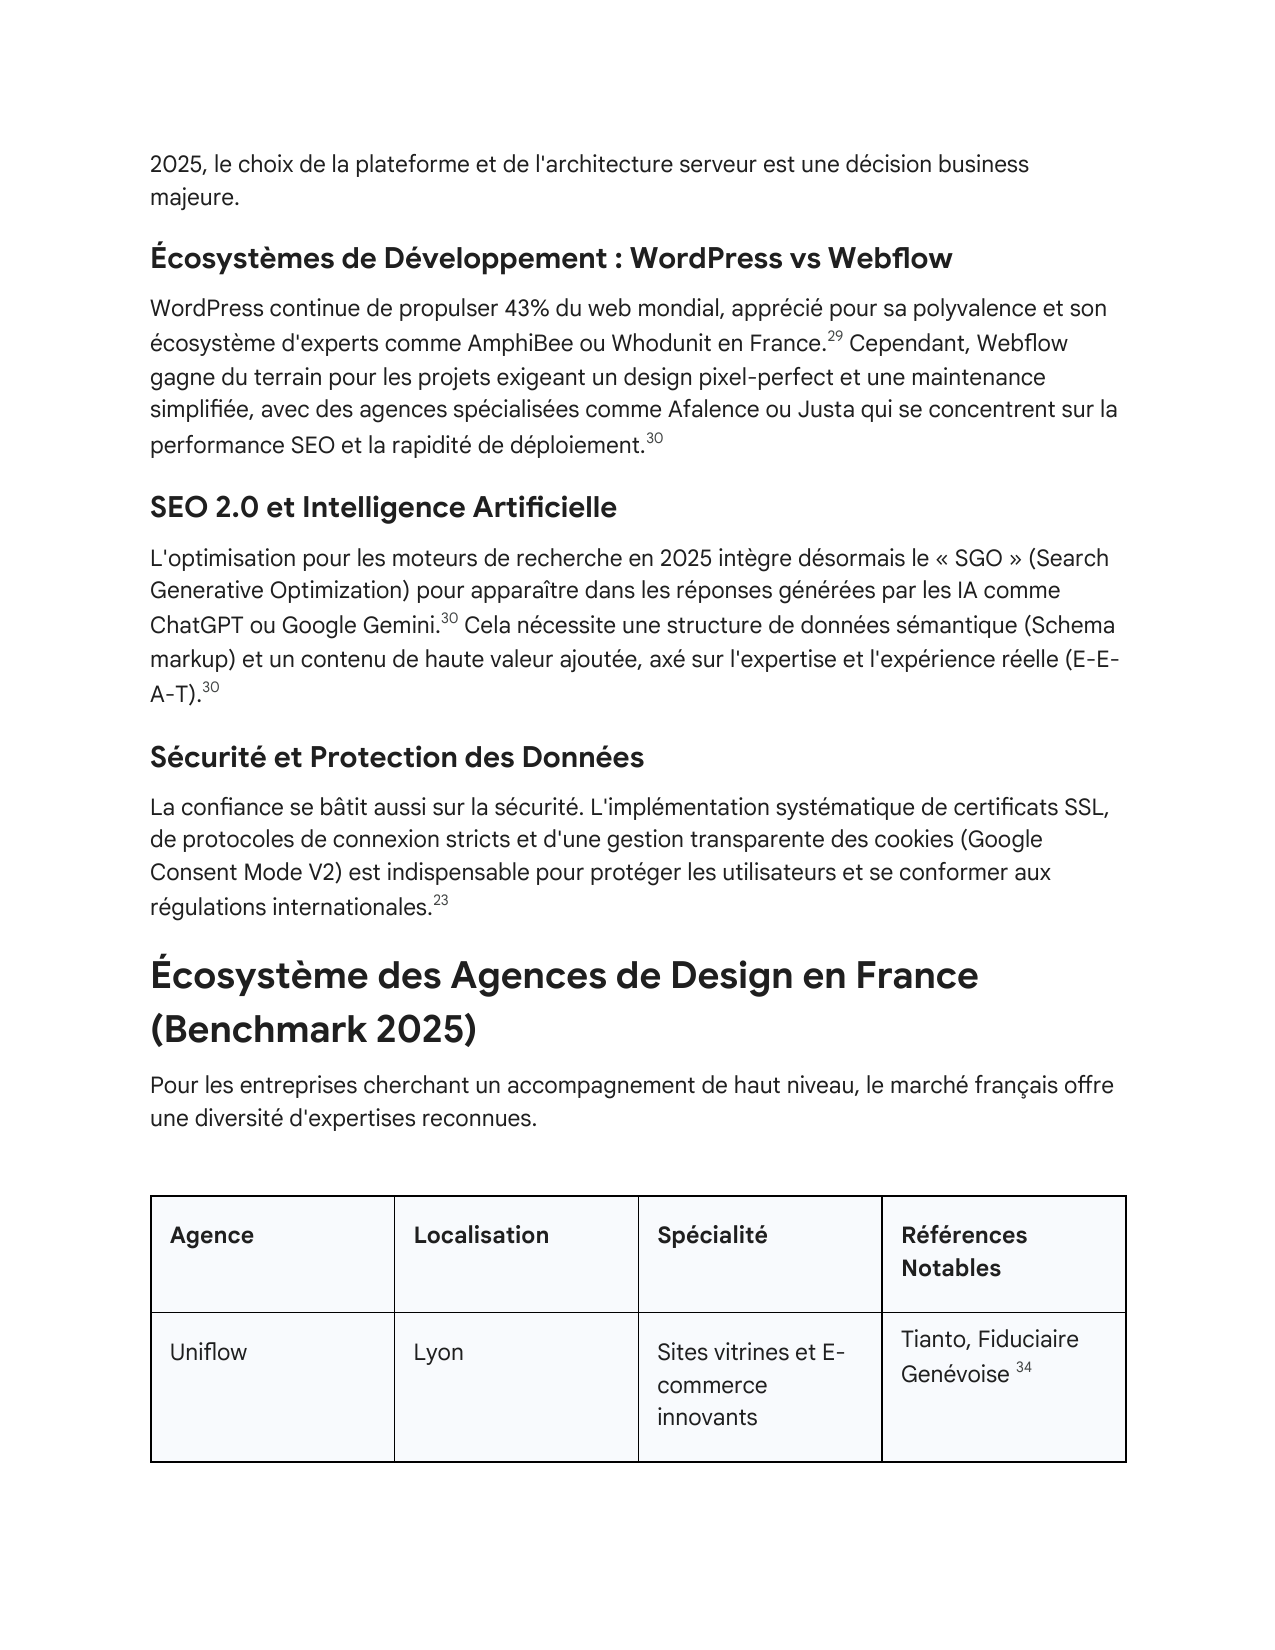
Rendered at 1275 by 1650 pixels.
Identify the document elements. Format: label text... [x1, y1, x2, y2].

table_header Références Notables [883, 1197, 1125, 1312]
text La confiance se bâtit aussi sur la sécurité. L'implémentation systématique de certificats SSL, de protocoles de connexion stricts et d'une gestion transparente des cookies (Google Consent Mode V2) est indispensable pour protéger les utilisateurs et se conformer aux régulations internationales.23 [150, 793, 1125, 923]
table_header Spécialité [639, 1197, 881, 1312]
text WordPress continue de propulser 43% du web mondial, apprécié pour sa polyvalence et son écosystème d'experts comme AmphiBee ou Whodunit en France.29 Cependant, Webflow gagne du terrain pour les projets exigeant un design pixel-perfect et une maintenance simplifiée, avec des agences spécialisées comme Afalence ou Justa qui se concentrent sur la performance SEO et la rapidité de déploiement.30 [150, 294, 1125, 460]
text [150, 150, 1125, 211]
subtitle Sécurité et Protection des Données [150, 739, 1125, 775]
table_cell Tianto, Fiduciaire Genévoise 34 [883, 1313, 1125, 1461]
table_header Localisation [395, 1197, 638, 1312]
text L'optimisation pour les moteurs de recherche en 2025 intègre désormais le « SGO » (Search Generative Optimization) pour apparaître dans les réponses générées par les IA comme ChatGPT ou Google Gemini.30 Cela nécessite une structure de données sémantique (Schema markup) et un contenu de haute valeur ajoutée, axé sur l'expertise et l'expérience réelle (E-E-A-T).30 [150, 544, 1125, 709]
table_cell Lyon [395, 1313, 638, 1461]
subtitle Écosystèmes de Développement : WordPress vs Webflow [150, 240, 1125, 277]
subtitle Écosystème des Agences de Design en France (Benchmark 2025) [150, 952, 1125, 1053]
table_header Agence [152, 1197, 394, 1312]
text Pour les entreprises cherchant un accompagnement de haut niveau, le marché français offre une diversité d'expertises reconnues. [150, 1072, 1125, 1133]
table_cell Sites vitrines et E-commerce innovants [639, 1313, 881, 1461]
subtitle SEO 2.0 et Intelligence Artificielle [150, 489, 1125, 526]
table_cell Uniflow [152, 1313, 394, 1461]
